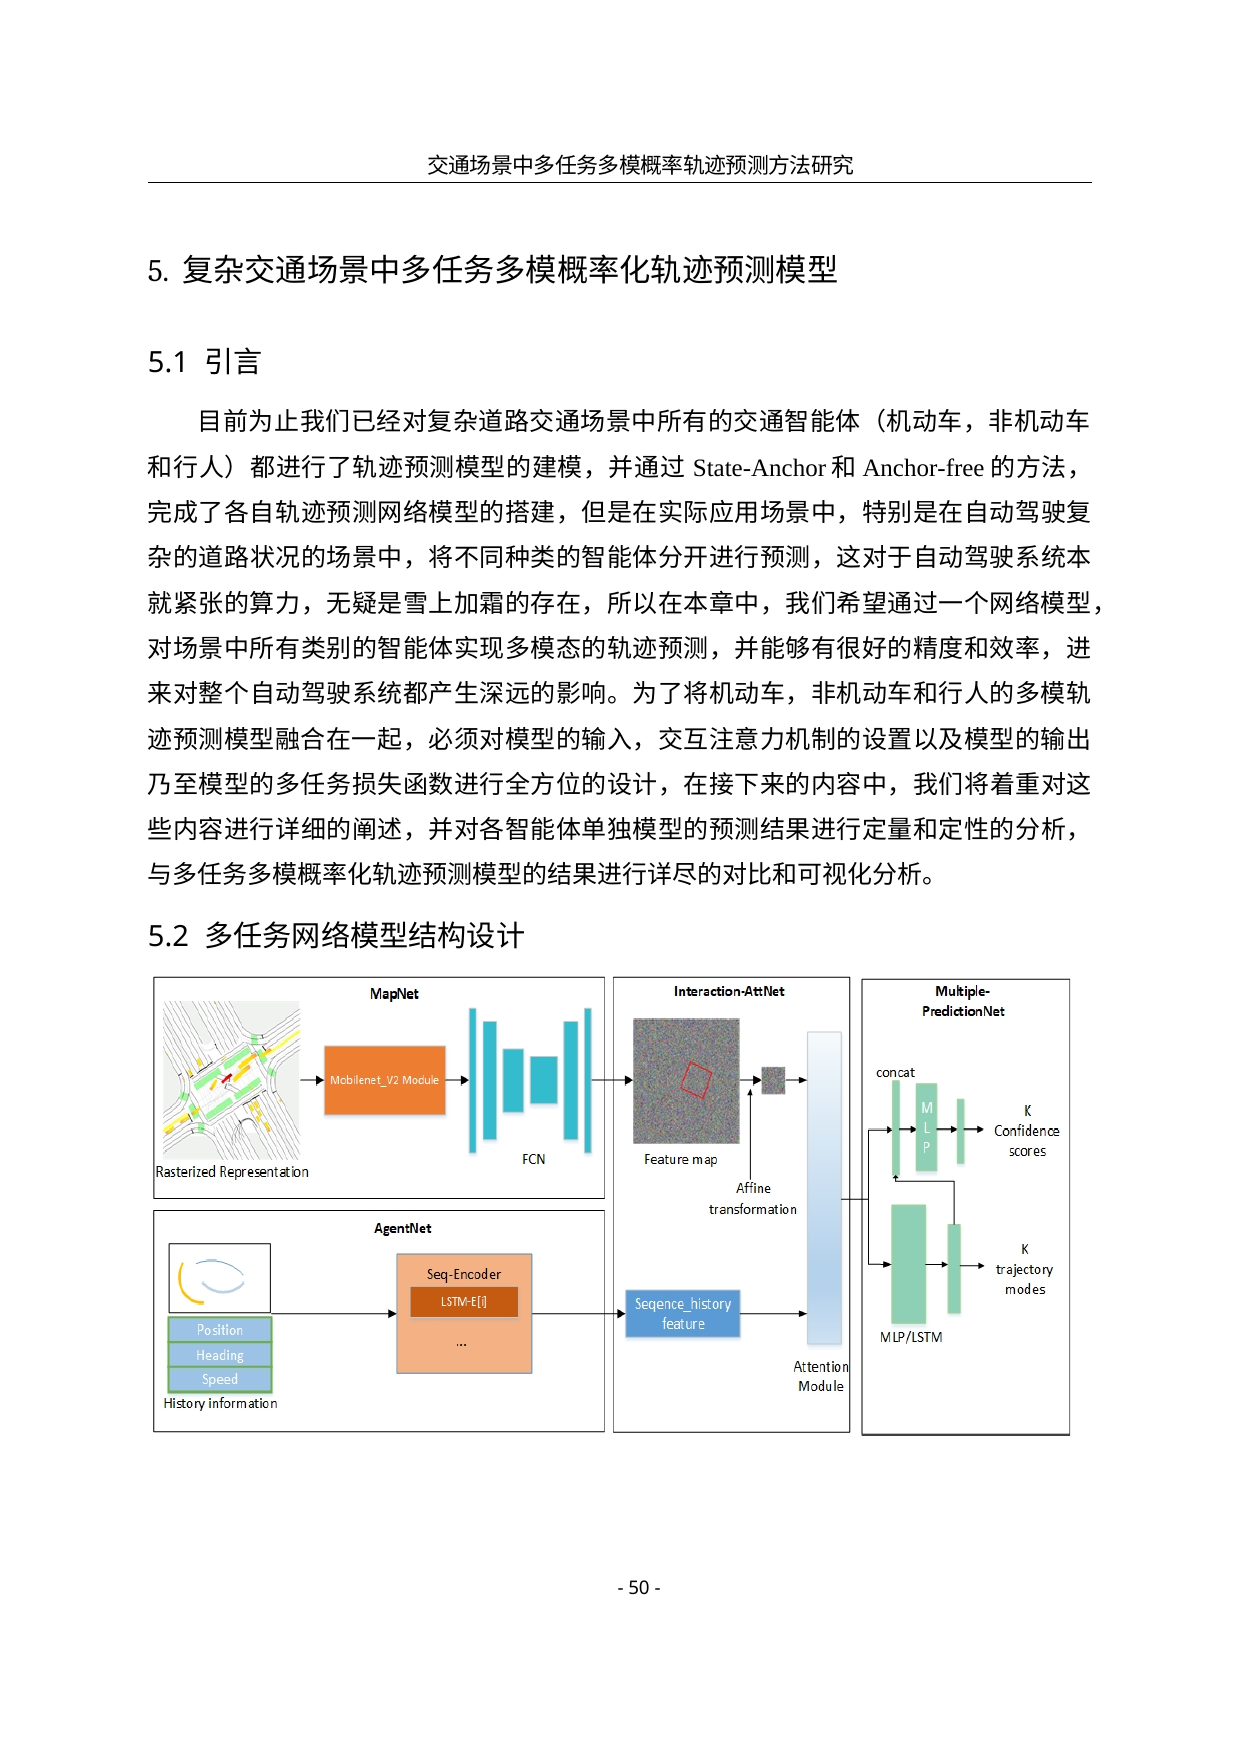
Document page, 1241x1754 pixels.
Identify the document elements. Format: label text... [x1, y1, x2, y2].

picture [147, 976, 1071, 1436]
subtitle 5.1 引言 [148, 338, 1092, 381]
text 5. 复杂交通场景中多任务多模概率化轨迹预测模型 [148, 246, 1092, 291]
subtitle 5.2 多任务网络模型结构设计 [148, 913, 1092, 955]
text 目前为止我们已经对复杂道路交通场景中所有的交通智能体（机动车，非机动车和行人）都进行了轨迹预测模型的建模，并通过State-Anchor和Anchor-free的方法，完成了各自轨迹预测网络模型的搭建，但是在实际应用场景中，特别是在自动驾驶复杂的道路状况的场景中，将不同种类的智能体分开进行预测，这对于自动驾驶系统本就紧张的算力，无疑是雪上加霜的存在，所以在本章中，我们希望通过一个网络模型，对场景中所有类别的智能体实现多模态的轨迹预测，并能够有很好的精度和效率，进来对整个自动驾驶系统都产生深远的影响。为了将机动车，非机动车和行人的多模轨迹预测模型融合在一起，必须对模型的输入，交互注意力机制的设置以及模型的输出乃至模型的多任务损失函数进行全方位的设计，在接下来的内容中，我们将着重对这些内容进行详细的阐述，并对各智能体单独模型的预测结果进行定量和定性的分析，与多任务多模概率化轨迹预测模型的结果进行详尽的对比和可视化分析。 [148, 402, 1092, 891]
